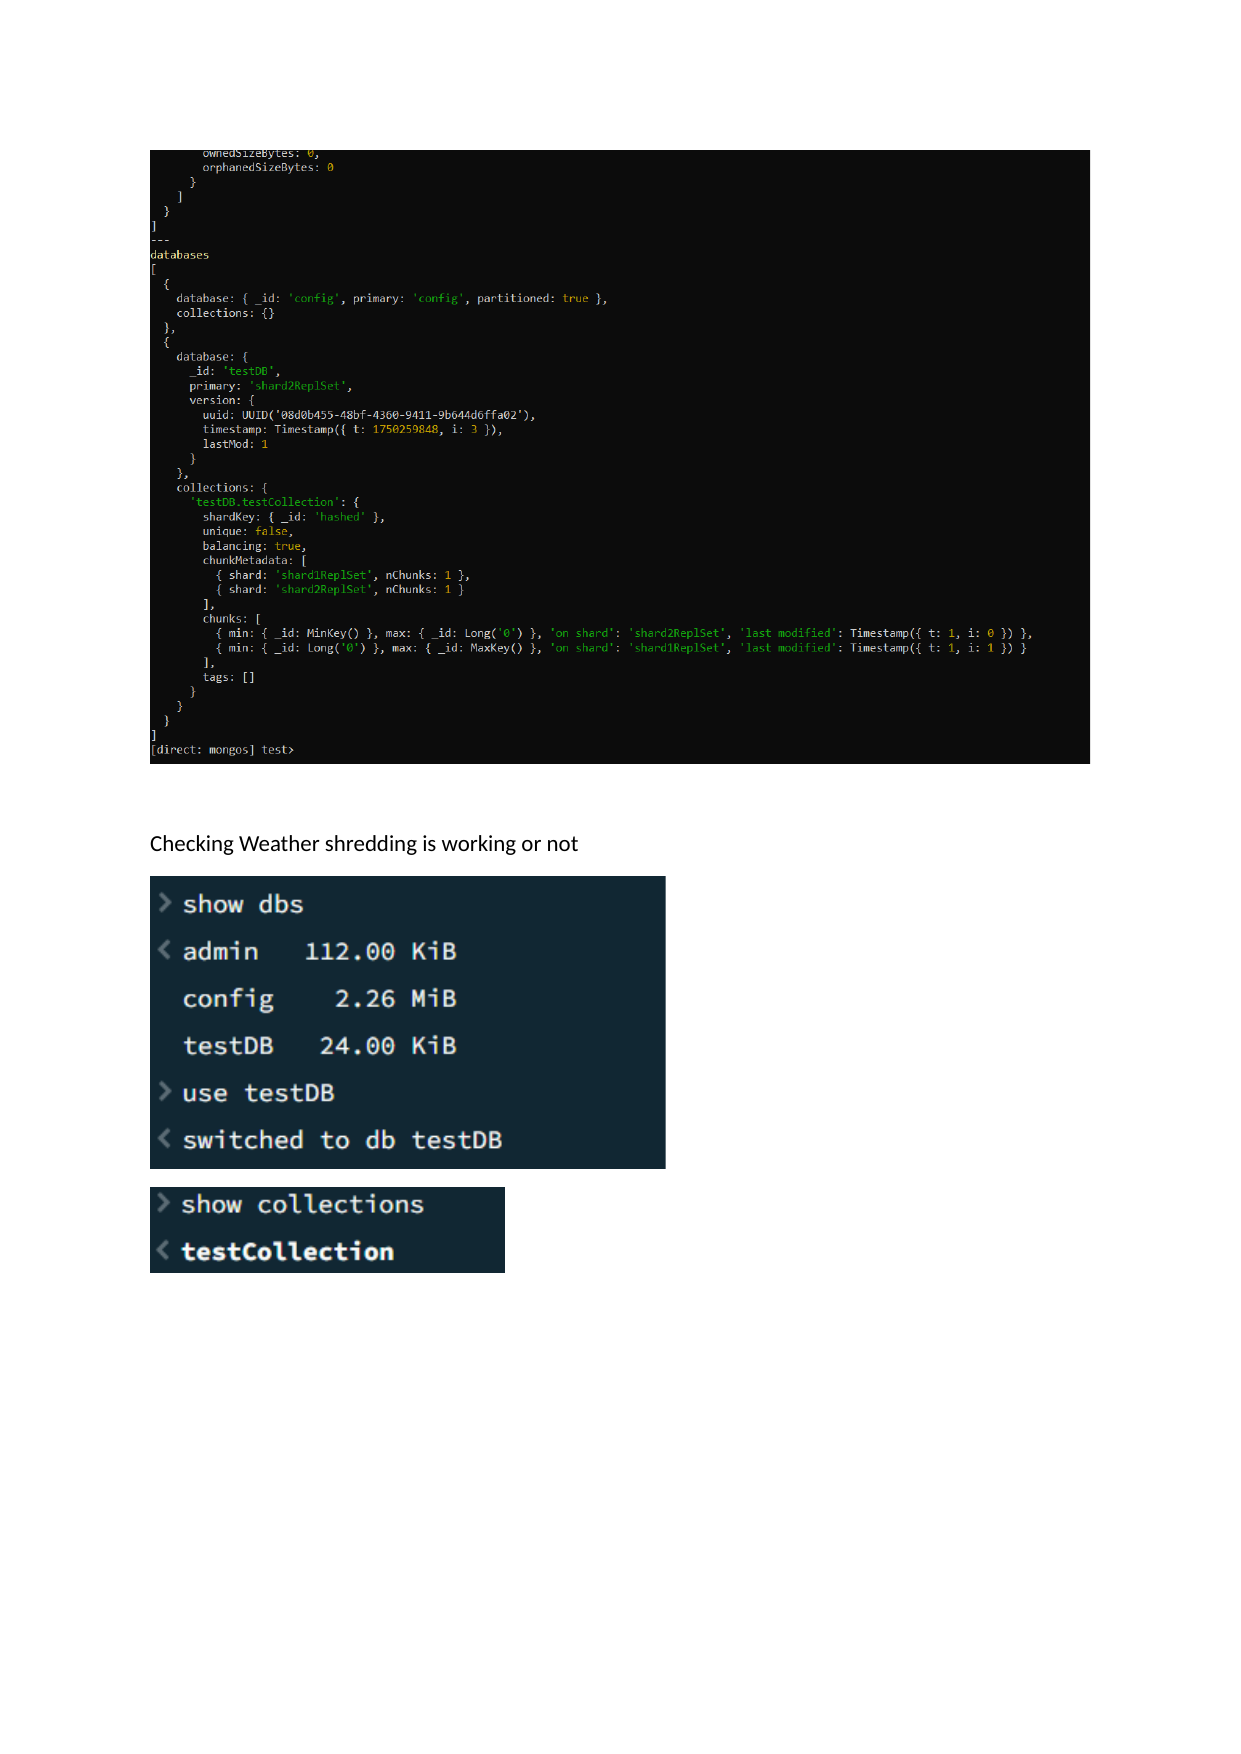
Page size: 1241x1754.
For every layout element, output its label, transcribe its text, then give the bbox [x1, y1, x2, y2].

picture [150, 876, 666, 1169]
text Checking Weather shredding is working or not [150, 829, 1090, 857]
picture [150, 1187, 505, 1273]
picture [150, 150, 1091, 764]
